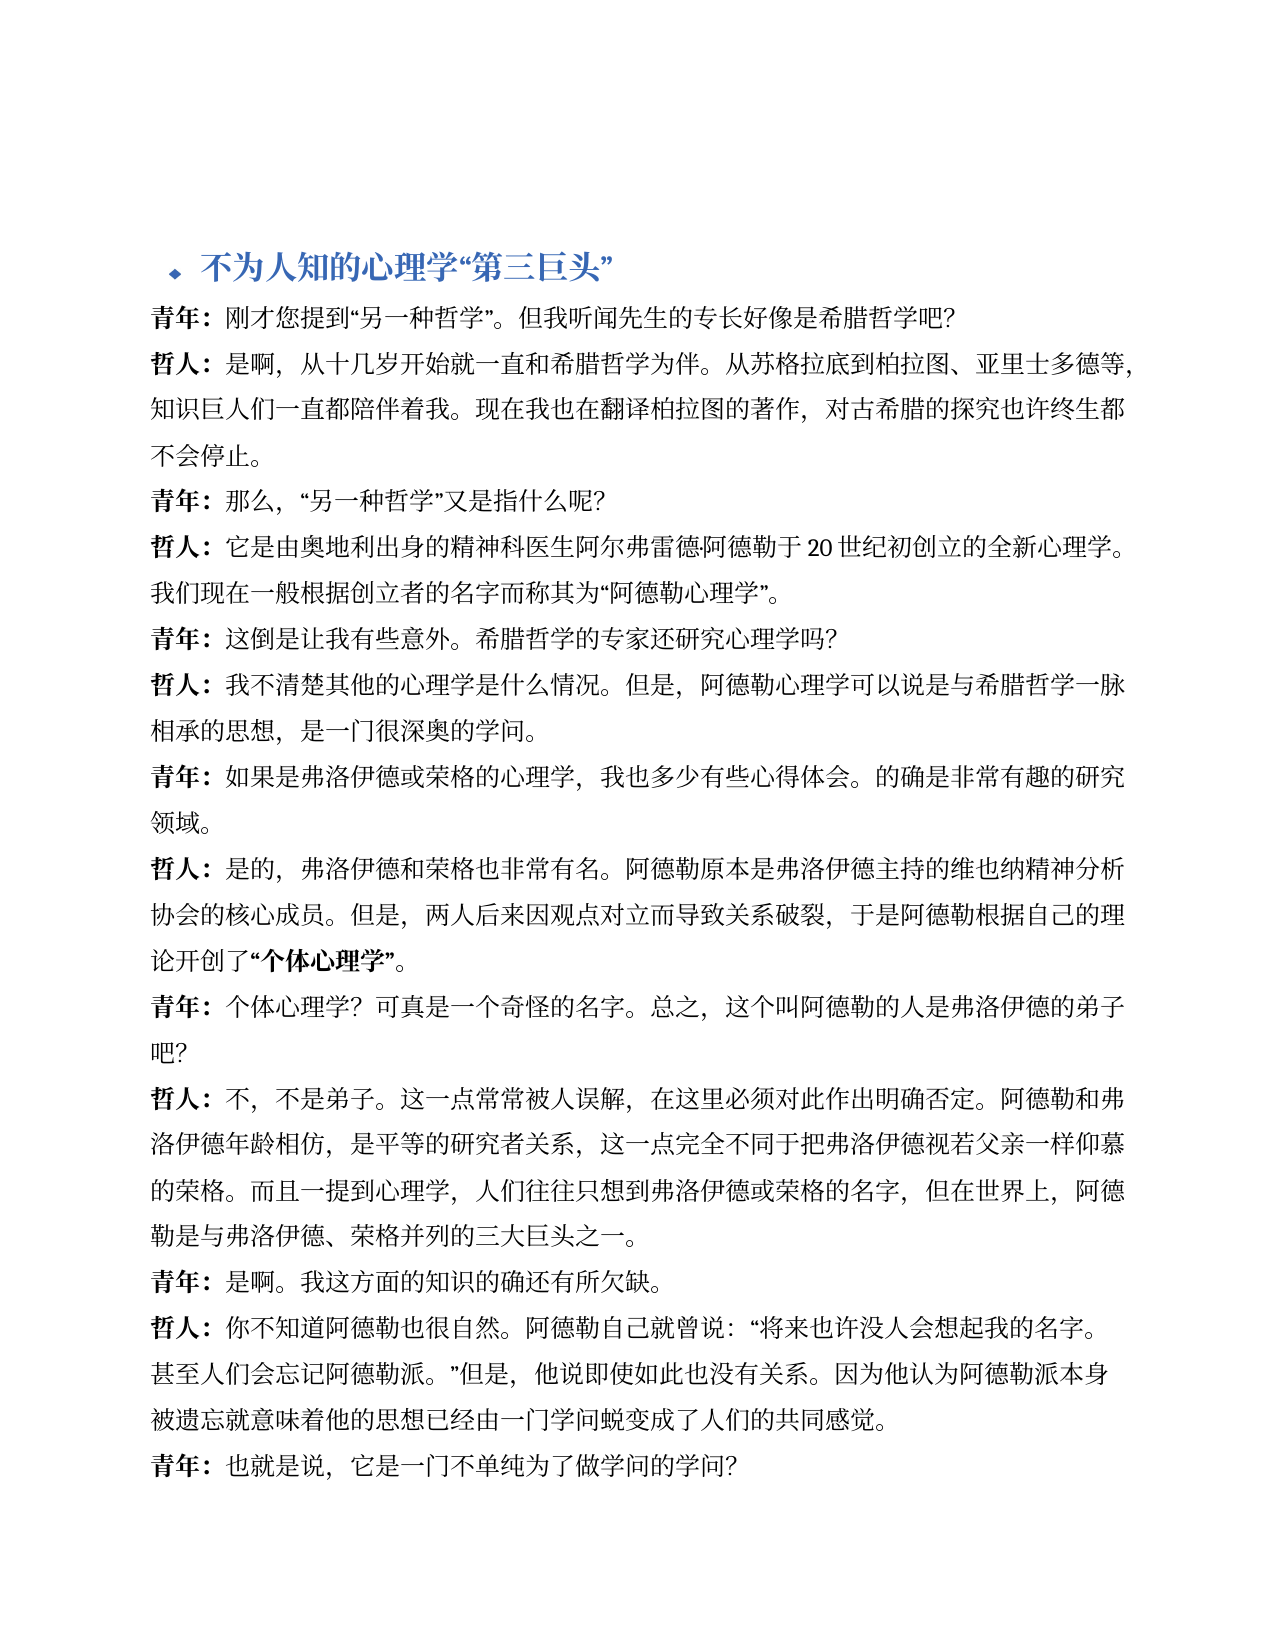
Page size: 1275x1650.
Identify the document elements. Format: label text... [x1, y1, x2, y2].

text 哲人：它是由奥地利出身的精神科医生阿尔弗雷德·阿德勒于20世纪初创立的全新心理学。我们现在一般根据创立者的名字而称其为“阿德勒心理学”。 [150, 517, 1125, 609]
text 哲人：我不清楚其他的心理学是什么情况。但是，阿德勒心理学可以说是与希腊哲学一脉相承的思想，是一门很深奥的学问。 [150, 655, 1125, 747]
text 不为人知的心理学“第三巨头” [150, 239, 1125, 287]
text 青年：如果是弗洛伊德或荣格的心理学，我也多少有些心得体会。的确是非常有趣的研究领域。 [150, 747, 1125, 839]
text 青年：是啊。我这方面的知识的确还有所欠缺。 [150, 1252, 1125, 1298]
text 青年：个体心理学？可真是一个奇怪的名字。总之，这个叫阿德勒的人是弗洛伊德的弟子吧？ [150, 976, 1125, 1068]
text 哲人：是的，弗洛伊德和荣格也非常有名。阿德勒原本是弗洛伊德主持的维也纳精神分析协会的核心成员。但是，两人后来因观点对立而导致关系破裂，于是阿德勒根据自己的理论开创了“个体心理学”。 [150, 839, 1125, 976]
text 青年：也就是说，它是一门不单纯为了做学问的学问？ [150, 1436, 1125, 1482]
picture [168, 268, 182, 280]
text 青年：刚才您提到“另一种哲学”。但我听闻先生的专长好像是希腊哲学吧？ [150, 287, 1125, 333]
text 青年：那么，“另一种哲学”又是指什么呢？ [150, 471, 1125, 517]
text 青年：这倒是让我有些意外。希腊哲学的专家还研究心理学吗？ [150, 609, 1125, 655]
text 哲人：不，不是弟子。这一点常常被人误解，在这里必须对此作出明确否定。阿德勒和弗洛伊德年龄相仿，是平等的研究者关系，这一点完全不同于把弗洛伊德视若父亲一样仰慕的荣格。而且一提到心理学，人们往往只想到弗洛伊德或荣格的名字，但在世界上，阿德勒是与弗洛伊德、荣格并列的三大巨头之一。 [150, 1068, 1125, 1252]
text 哲人：是啊，从十几岁开始就一直和希腊哲学为伴。从苏格拉底到柏拉图、亚里士多德等，知识巨人们一直都陪伴着我。现在我也在翻译柏拉图的著作，对古希腊的探究也许终生都不会停止。 [150, 333, 1125, 471]
text 哲人：你不知道阿德勒也很自然。阿德勒自己就曾说：“将来也许没人会想起我的名字。甚至人们会忘记阿德勒派。”但是，他说即使如此也没有关系。因为他认为阿德勒派本身被遗忘就意味着他的思想已经由一门学问蜕变成了人们的共同感觉。 [150, 1298, 1125, 1436]
